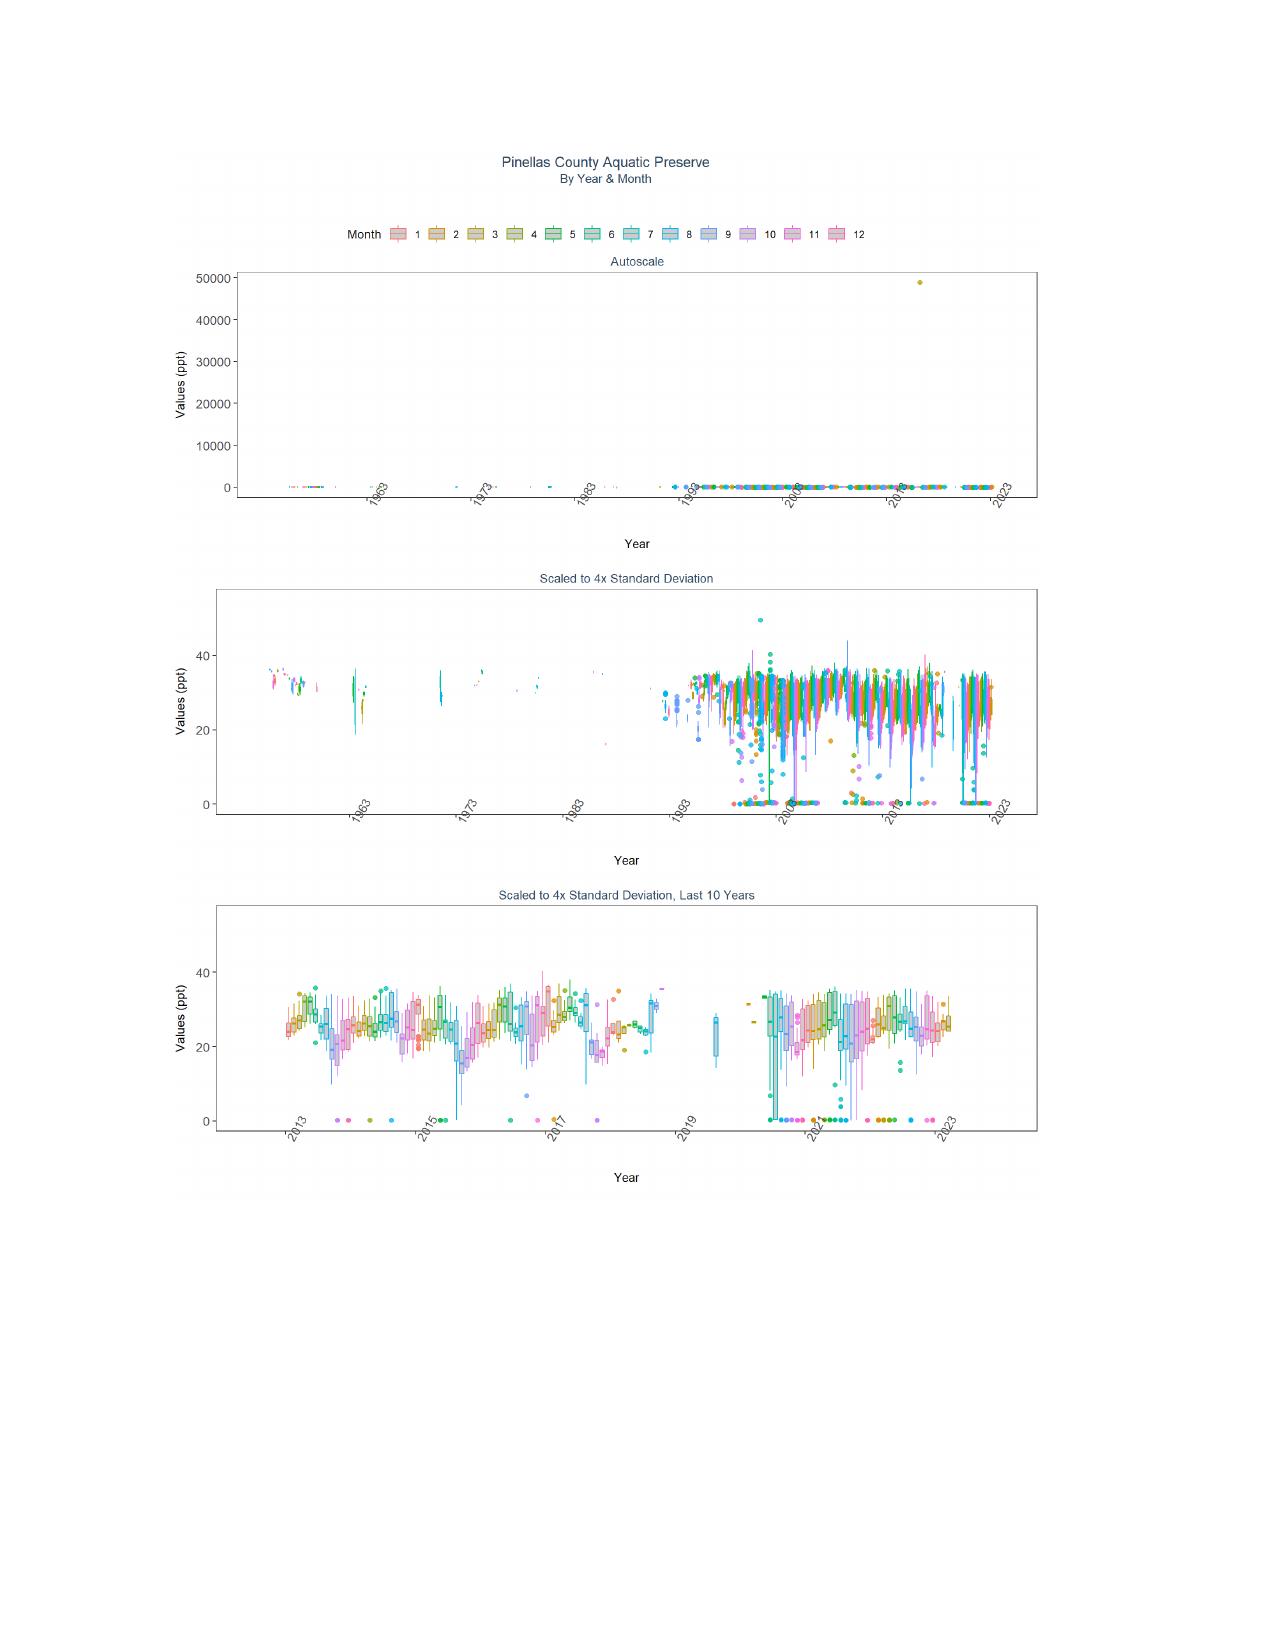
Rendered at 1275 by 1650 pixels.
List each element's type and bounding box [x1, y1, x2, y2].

picture [168, 150, 1044, 1200]
